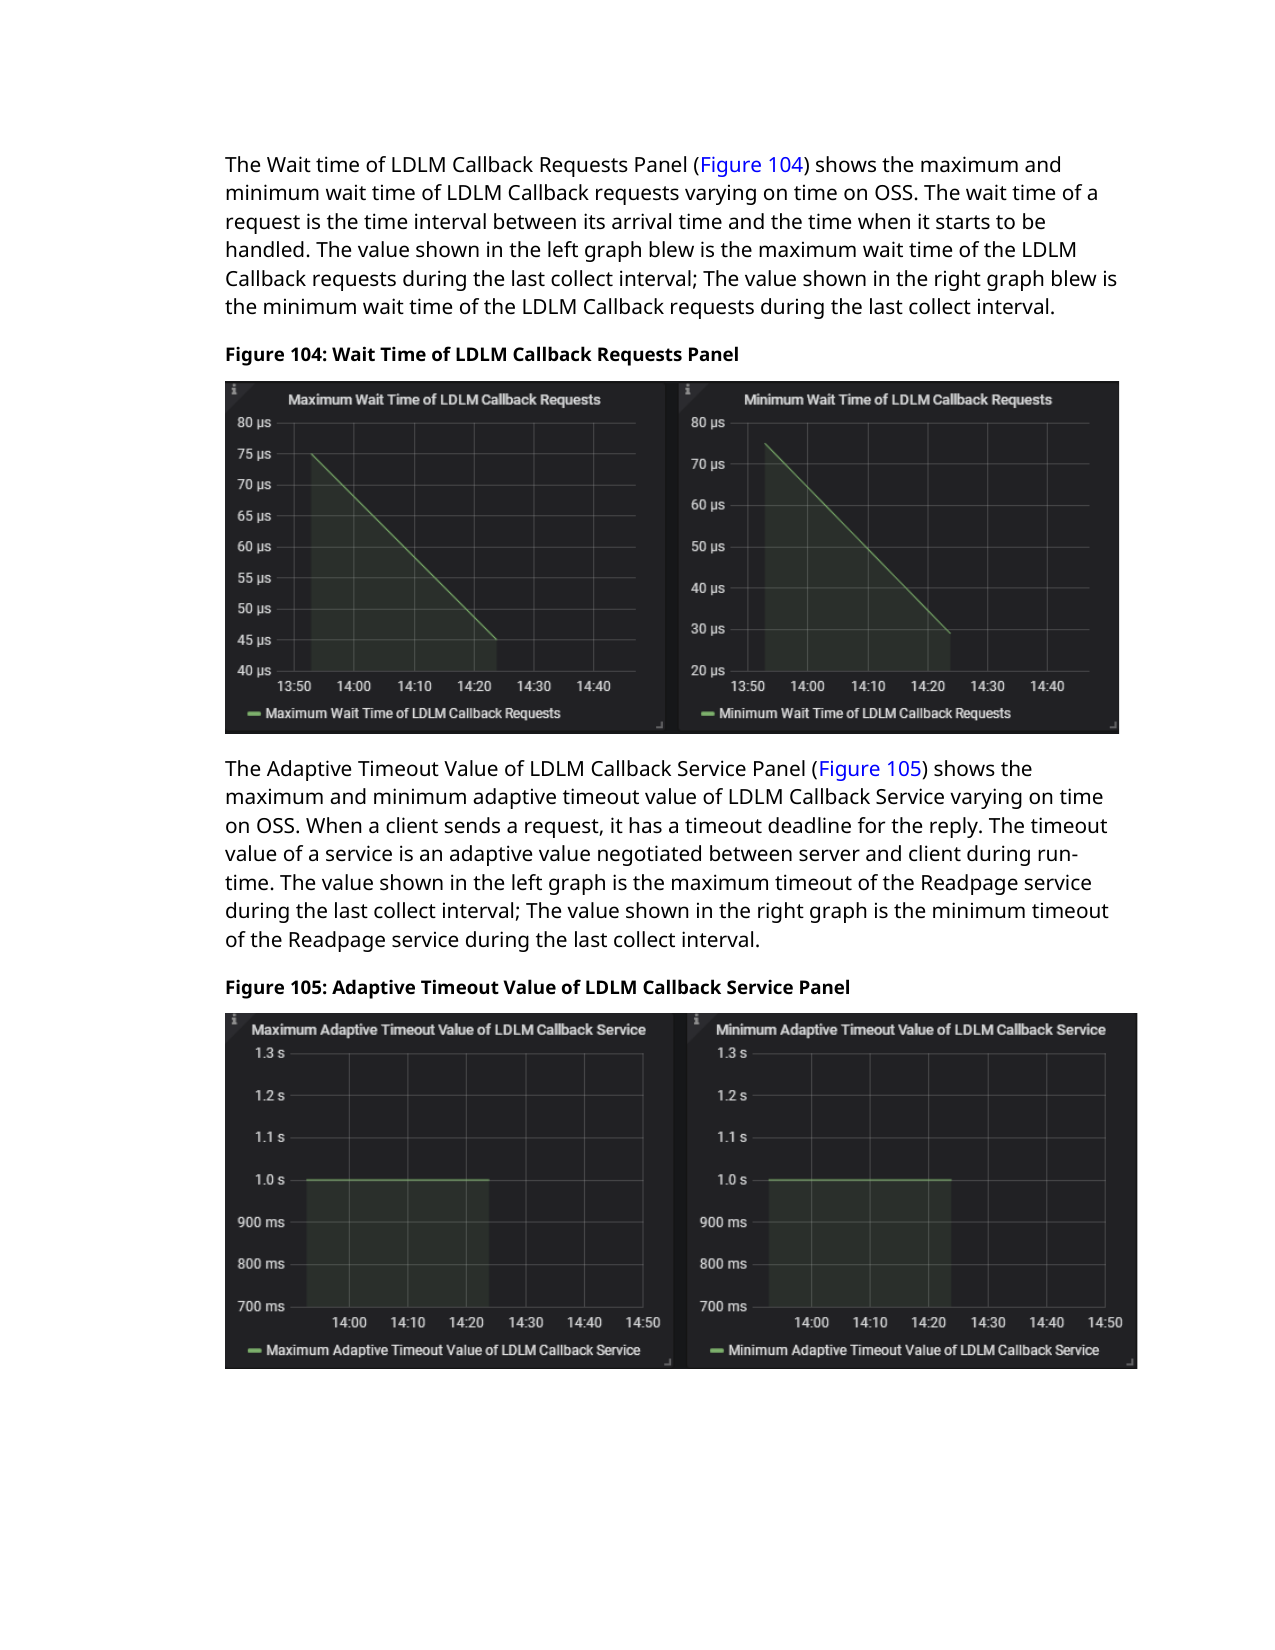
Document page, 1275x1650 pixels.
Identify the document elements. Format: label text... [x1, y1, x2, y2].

text Figure 105: Adaptive Timeout Value of LDLM Callback Service Panel [225, 974, 1125, 999]
picture [225, 1013, 1138, 1369]
text Figure 104: Wait Time of LDLM Callback Requests Panel [225, 341, 1125, 367]
text The Adaptive Timeout Value of LDLM Callback Service Panel (Figure 105) shows the maximum and minimum adaptive timeout value of LDLM Callback Service varying on time on OSS. When a client sends a request, it has a timeout deadline for the reply. The timeout value of a service is an adaptive value negotiated between server and client during run-time. The value shown in the left graph is the maximum timeout of the Readpage service during the last collect interval; The value shown in the right graph is the minimum timeout of the Readpage service during the last collect interval. [225, 754, 1125, 953]
picture [225, 381, 1120, 734]
text The Wait time of LDLM Callback Requests Panel (Figure 104) shows the maximum and minimum wait time of LDLM Callback requests varying on time on OSS. The wait time of a request is the time interval between its arrival time and the time when it starts to be handled. The value shown in the left graph blew is the maximum wait time of the LDLM Callback requests during the last collect interval; The value shown in the right graph blew is the minimum wait time of the LDLM Callback requests during the last collect interval. [225, 150, 1125, 321]
